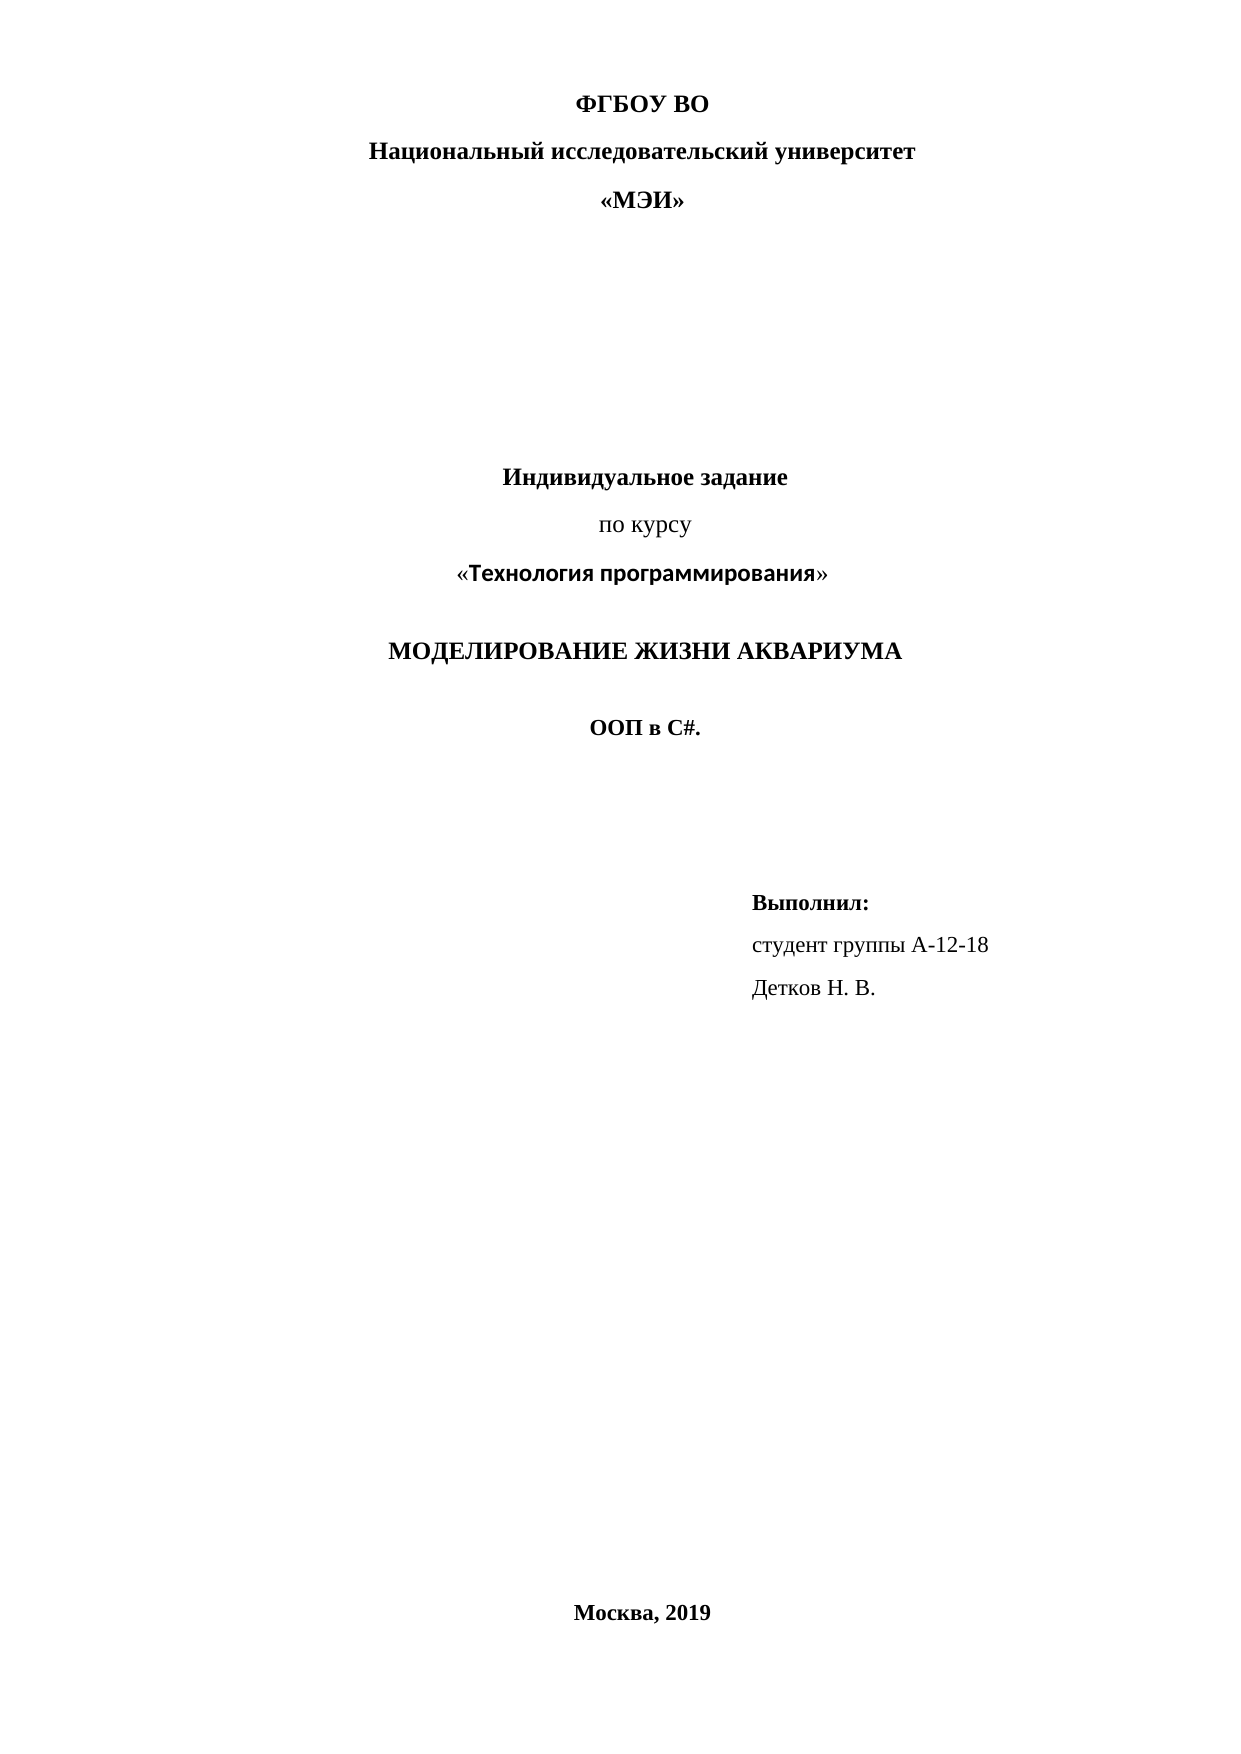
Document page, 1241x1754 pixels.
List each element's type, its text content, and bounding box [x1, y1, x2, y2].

text Детков Н. В. [752, 974, 1135, 1001]
text Выполнил: [752, 889, 1010, 915]
text «Технология программирования» [89, 557, 469, 587]
text по курсу [474, 509, 817, 538]
text студент группы А-12-18 [752, 932, 1135, 958]
text «Технология программирования» [816, 557, 1196, 587]
text ООП в C#. [89, 714, 1196, 740]
text ФГБОУ ВО [89, 89, 1196, 117]
text МОДЕЛИРОВАНИЕ ЖИЗНИ АКВАРИУМА [89, 636, 1196, 665]
text Индивидуальное задание [474, 462, 817, 491]
text Москва, 2019 [89, 1599, 1196, 1625]
text Национальный исследовательский университет [89, 136, 1196, 165]
text «МЭИ» [89, 185, 1196, 213]
